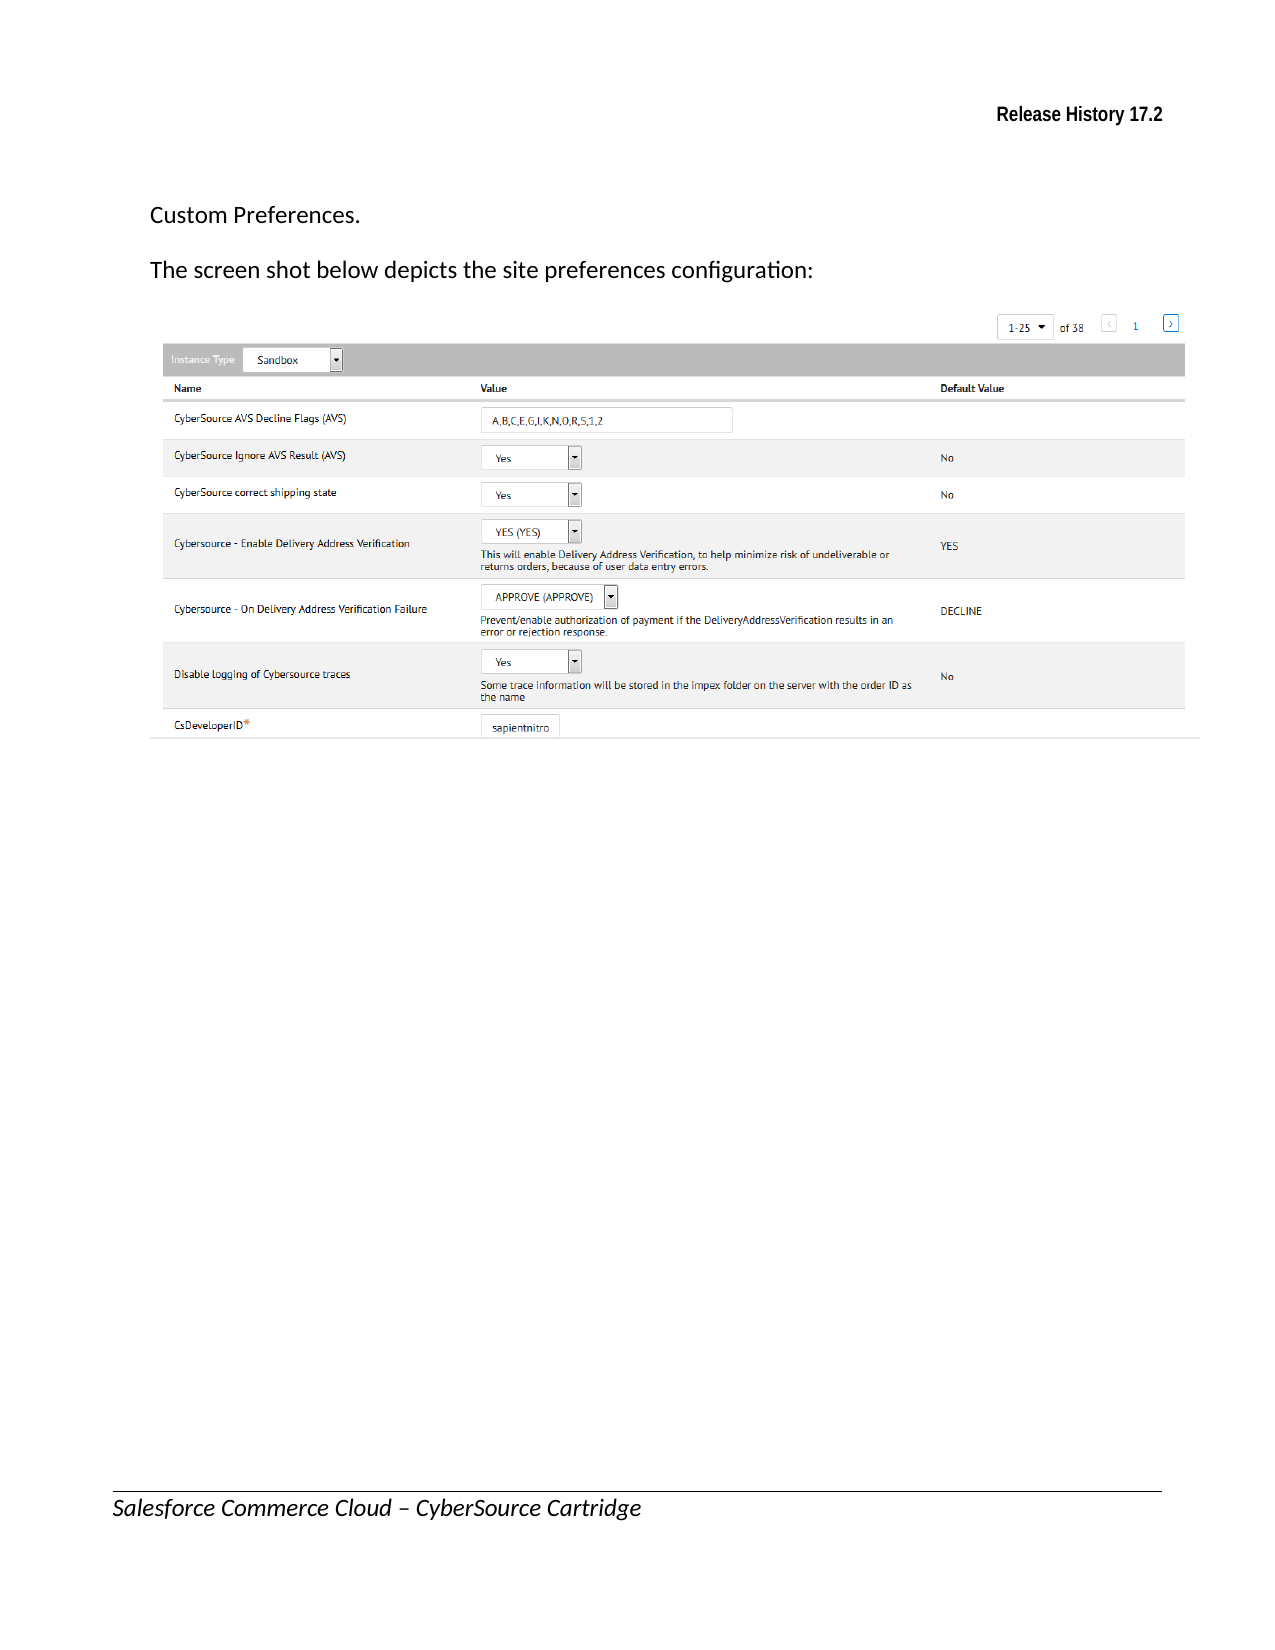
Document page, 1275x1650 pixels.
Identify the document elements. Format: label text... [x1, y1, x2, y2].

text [150, 199, 1162, 229]
picture [150, 310, 1200, 739]
text The screen shot below depicts the site preferences configuration: [150, 254, 1162, 285]
